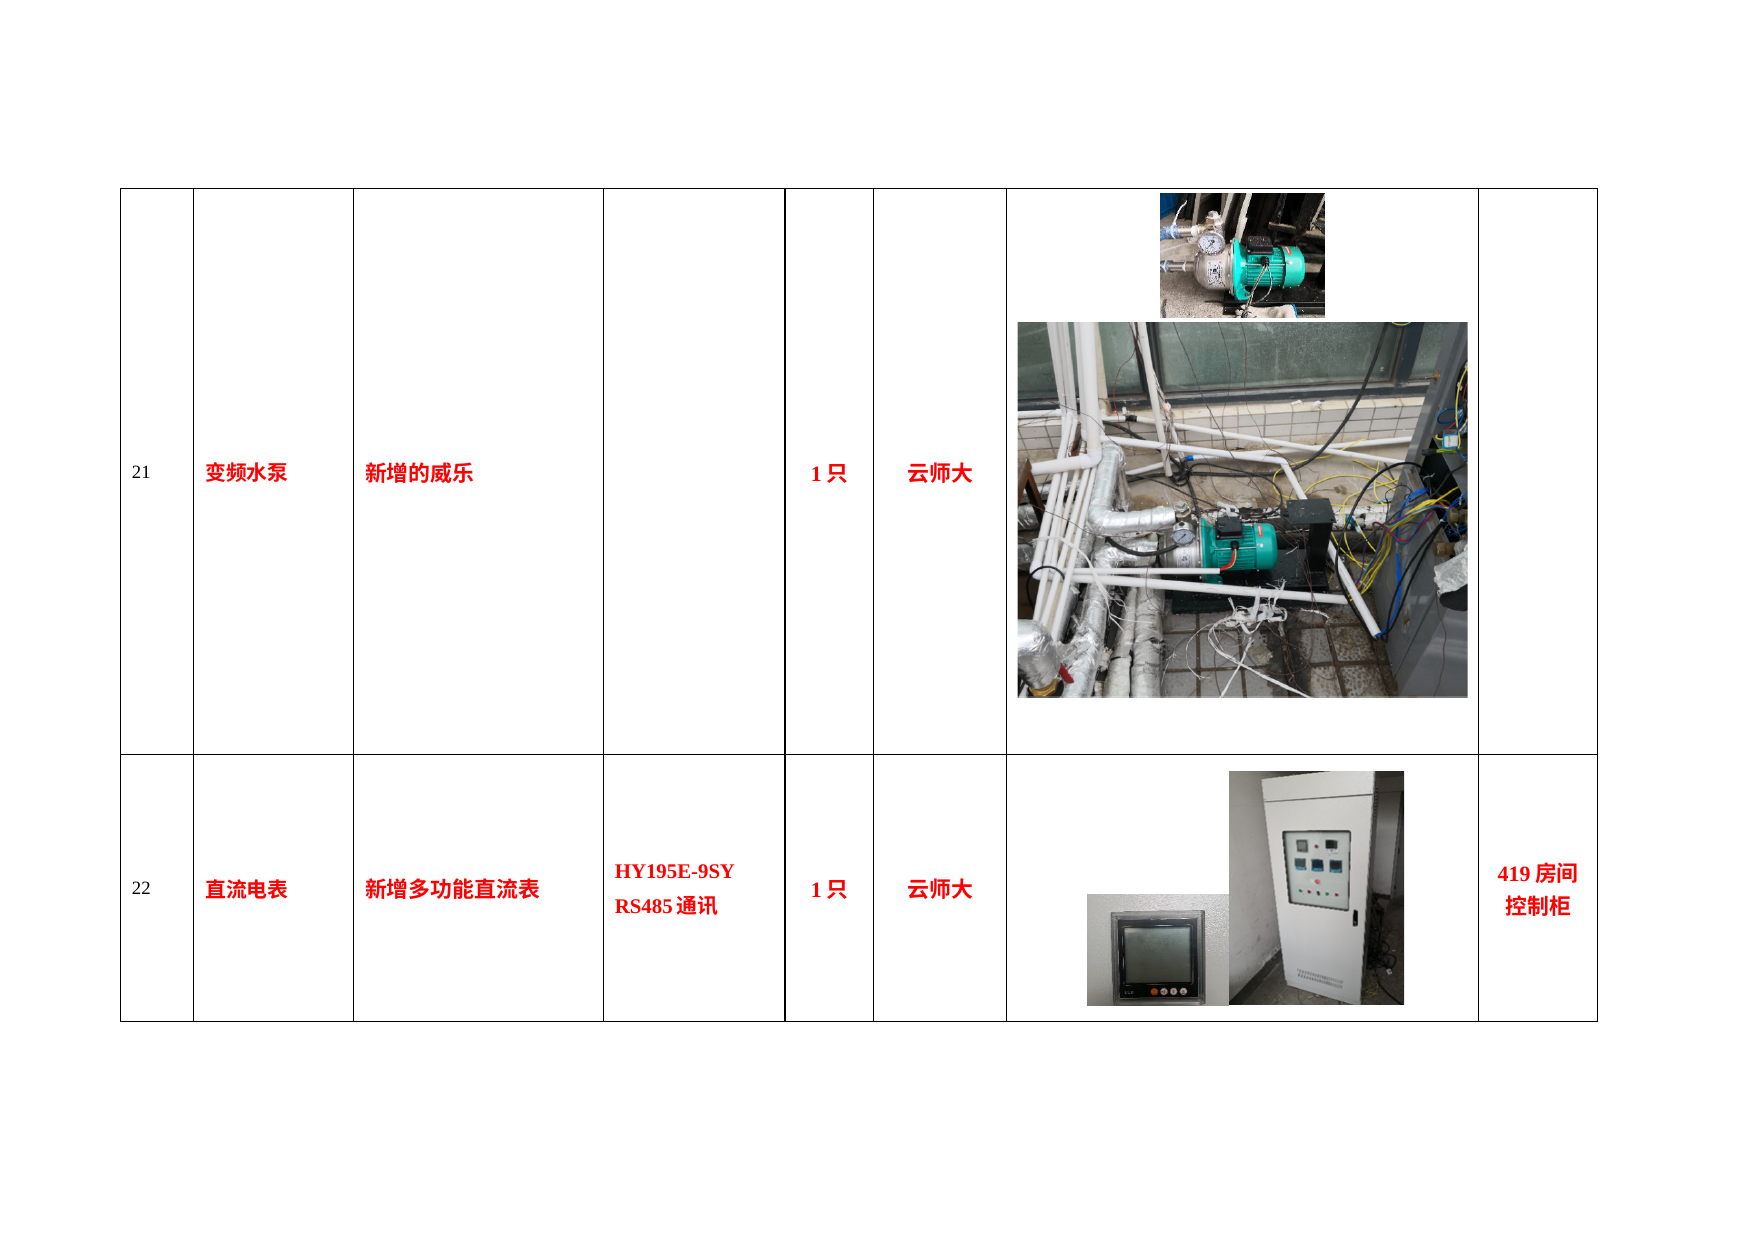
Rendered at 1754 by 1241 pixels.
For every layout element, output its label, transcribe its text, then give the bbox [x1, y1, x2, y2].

picture [1160, 193, 1325, 318]
table_cell [1007, 189, 1478, 754]
table_cell 22 [121, 755, 193, 1021]
table_cell [604, 189, 784, 754]
table_cell 新增多功能直流表 [354, 755, 603, 1021]
picture [1087, 771, 1405, 1006]
table_cell HY195E-9SY RS485通讯 [604, 755, 784, 1021]
table_cell 新增的威乐 [354, 189, 603, 754]
table_cell 1只 [786, 755, 873, 1021]
picture [1017, 322, 1468, 698]
table_cell 1只 [786, 189, 873, 754]
table_cell 21 [121, 189, 193, 754]
table_cell 变频水泵 [194, 189, 353, 754]
table_cell [1007, 755, 1478, 1021]
table_cell [1479, 189, 1597, 754]
table_cell 云师大 [874, 755, 1006, 1021]
table_cell 云师大 [874, 189, 1006, 754]
table_cell 直流电表 [194, 755, 353, 1021]
table_cell 419房间控制柜 [1479, 755, 1597, 1021]
